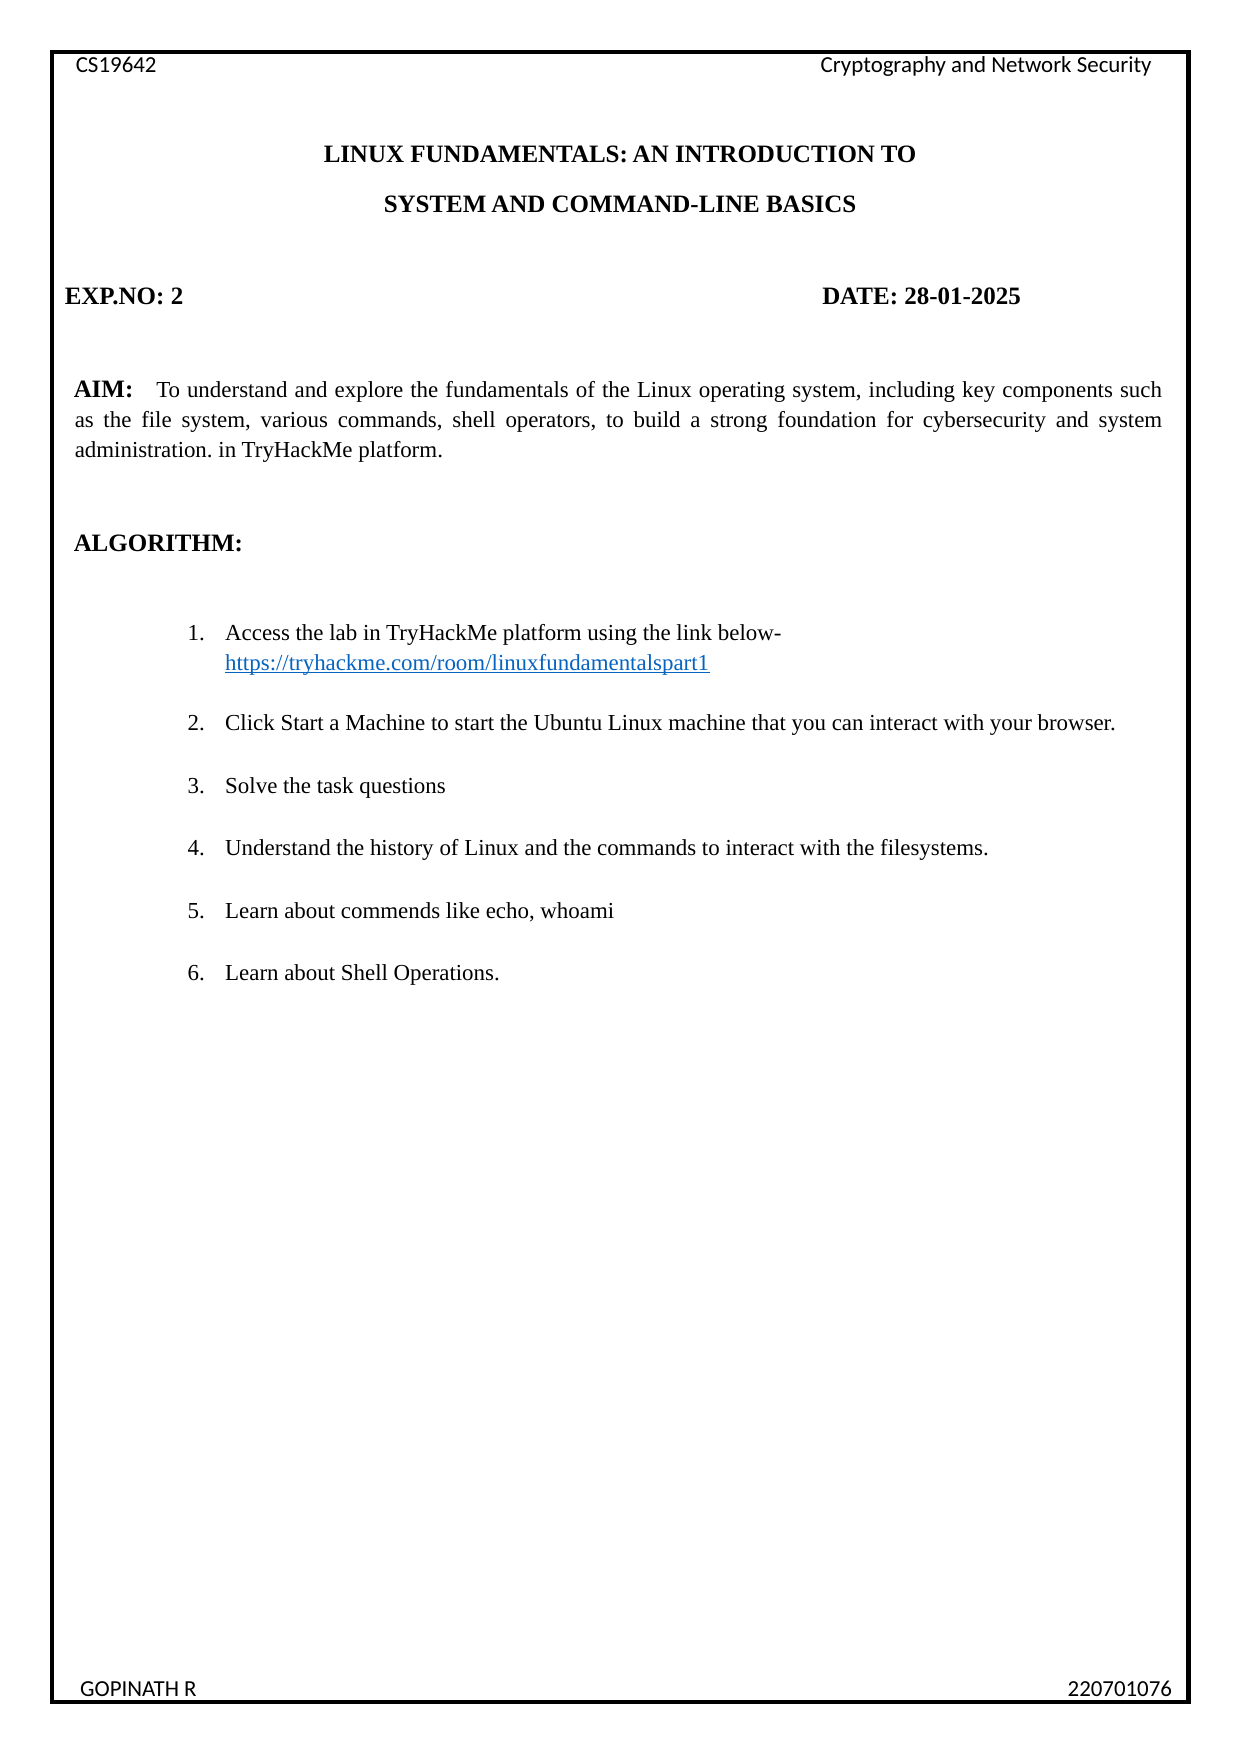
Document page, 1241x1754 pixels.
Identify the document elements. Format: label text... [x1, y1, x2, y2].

subtitle SYSTEM AND COMMAND-LINE BASICS [69, 189, 1171, 218]
list Understand the history of Linux and the commands to interact with the filesystems. [187, 834, 1166, 861]
text LINUX FUNDAMENTALS: AN INTRODUCTION TO [69, 139, 1171, 167]
text AIM: To understand and explore the fundamentals of the Linux operating system, including key components such as the file system, various commands, shell operators, to build a strong foundation for cybersecurity and system administration. in TryHackMe platform. [73, 374, 1164, 463]
list Learn about Shell Operations. [187, 959, 1166, 986]
text EXP.NO: 2 DATE: 28-01-2025 [64, 281, 1172, 310]
list Click Start a Machine to start the Ubuntu Linux machine that you can interact with your browser. [187, 709, 1166, 736]
text ALGORITHM: [73, 528, 1172, 557]
list Solve the task questions [187, 772, 1166, 798]
list Access the lab in TryHackMe platform using the link below- https://tryhackme.com/room/linuxfundamentalspart1 [187, 619, 1166, 675]
list Learn about commends like echo, whoami [187, 897, 1166, 923]
